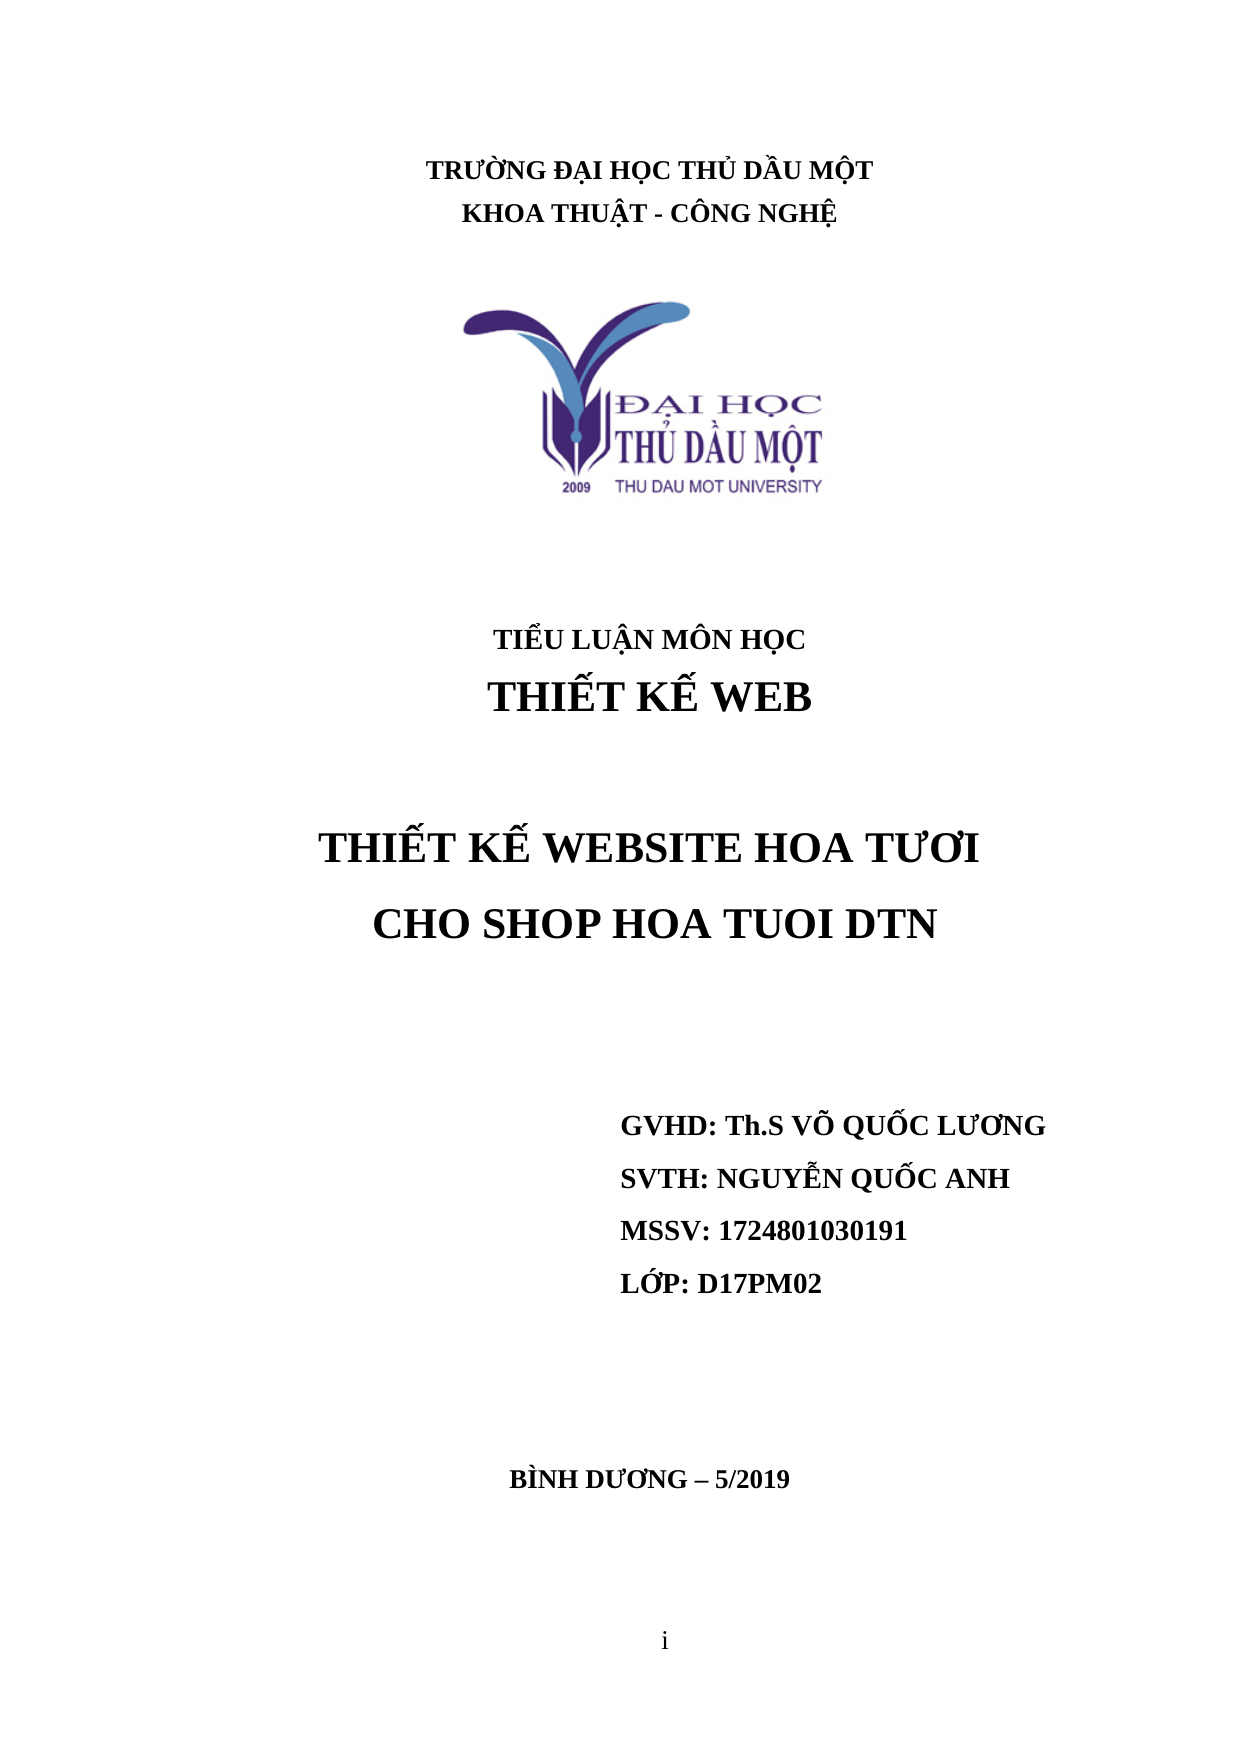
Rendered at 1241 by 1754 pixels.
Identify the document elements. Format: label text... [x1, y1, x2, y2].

text THIẾT KẾ WEBSITE HOA TƯƠI [177, 822, 1122, 872]
picture [460, 292, 840, 530]
text CHO SHOP HOA TUOI DTN [177, 897, 1122, 947]
text MSSV: 1724801030191 [177, 1213, 1122, 1247]
text TRƯỜNG ĐẠI HỌC THỦ DẦU MỘT [177, 154, 1122, 185]
text LỚP: D17PM02 [177, 1266, 1122, 1300]
text TIỂU LUẬN MÔN HỌC [177, 622, 1122, 656]
text GVHD: Th.S VÕ QUỐC LƯƠNG [177, 1108, 1122, 1141]
text SVTH: NGUYỄN QUỐC ANH [177, 1161, 1122, 1194]
text KHOA THUẬT - CÔNG NGHỆ [177, 197, 1122, 229]
text THIẾT KẾ WEB [177, 671, 1122, 721]
text BÌNH DƯƠNG – 5/2019 [177, 1463, 1122, 1495]
